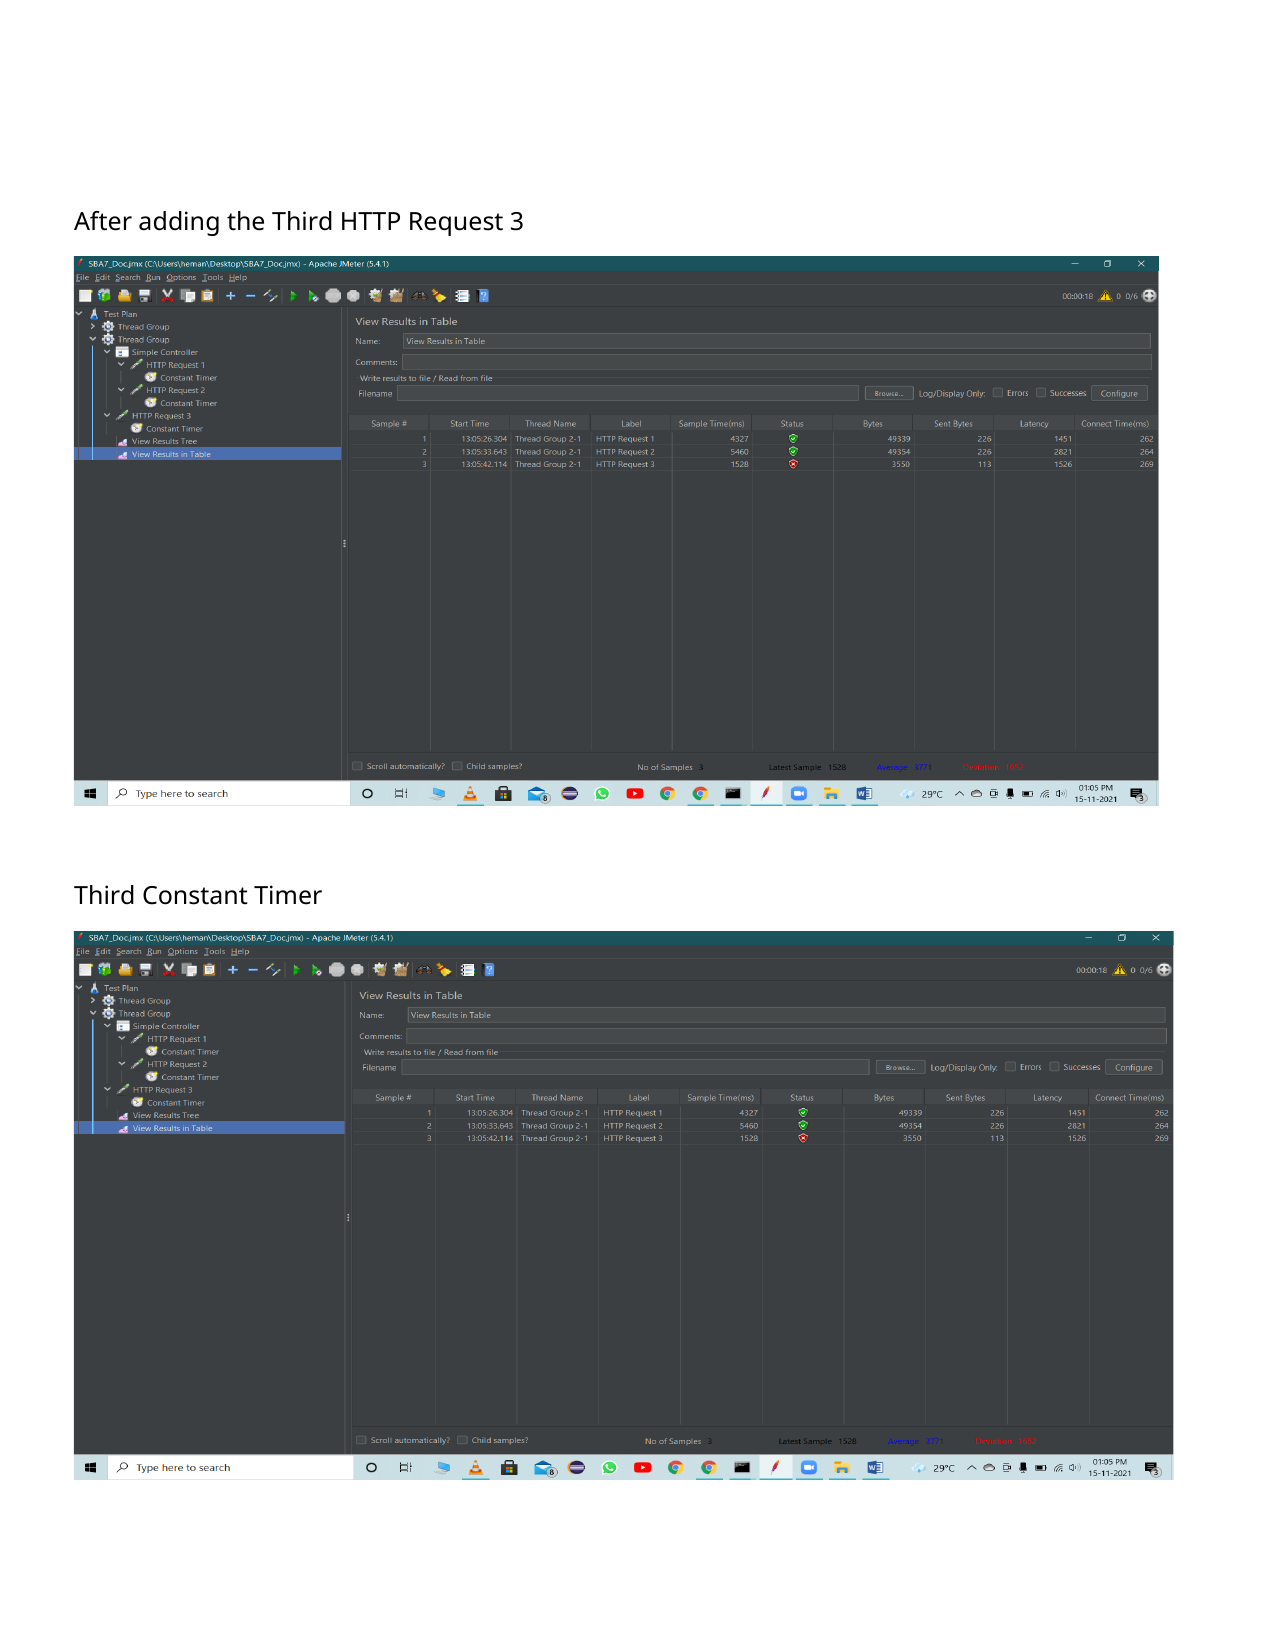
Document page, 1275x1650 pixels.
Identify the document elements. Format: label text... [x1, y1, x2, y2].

picture [73, 256, 1159, 806]
text Third Constant Timer [74, 878, 1167, 912]
picture [73, 931, 1174, 1480]
text After adding the Third HTTP Request 3 [74, 203, 1167, 237]
